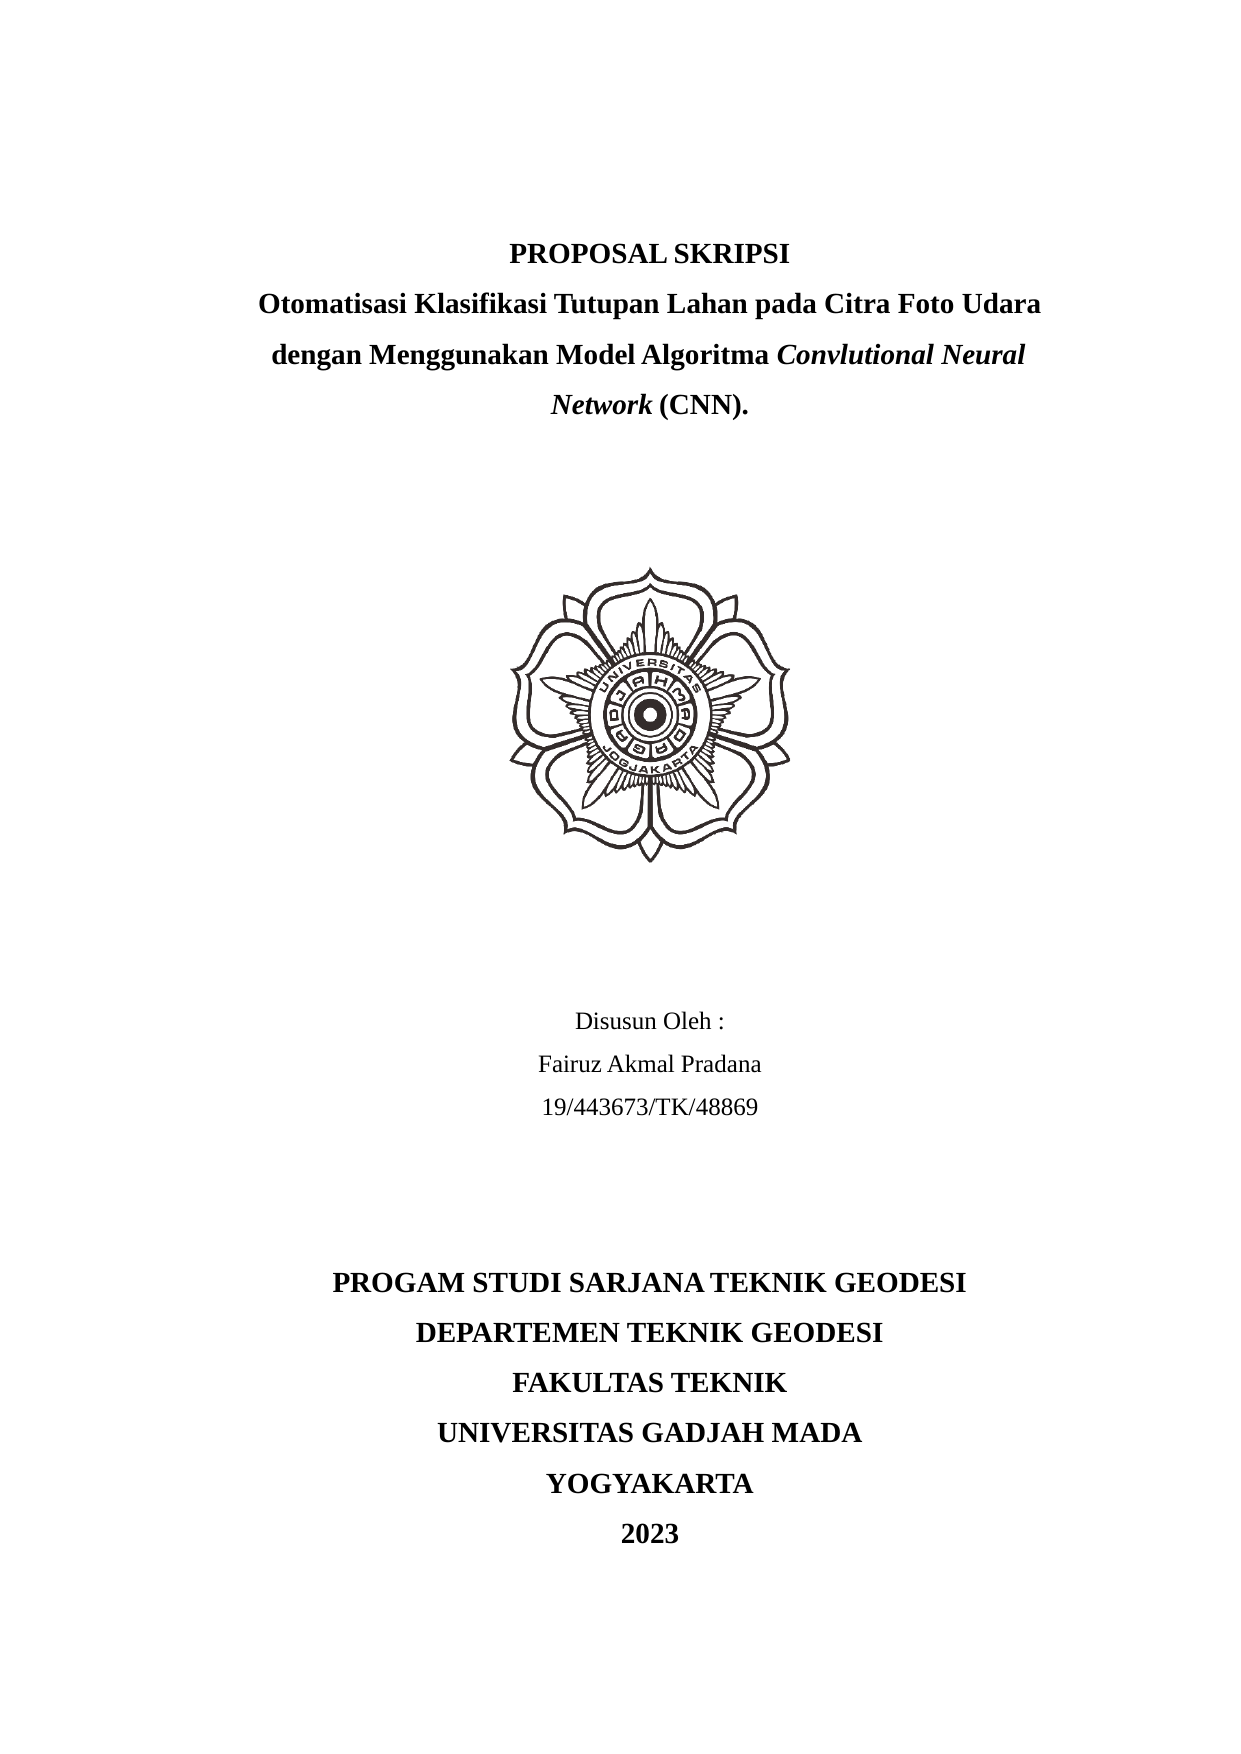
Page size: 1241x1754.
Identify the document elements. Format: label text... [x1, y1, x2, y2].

text PROPOSAL SKRIPSI [236, 236, 1063, 270]
text 19/443673/TK/48869 [236, 1092, 1063, 1121]
text YOGYAKARTA [236, 1466, 1063, 1499]
text Disusun Oleh : [236, 1006, 1063, 1035]
text DEPARTEMEN TEKNIK GEODESI [236, 1315, 1063, 1348]
text Fairuz Akmal Pradana [236, 1049, 1063, 1078]
text 2023 [236, 1516, 1063, 1550]
text Otomatisasi Klasifikasi Tutupan Lahan pada Citra Foto Udara dengan Menggunakan Model Algoritma Convlutional Neural Network (CNN). [236, 287, 1063, 421]
text FAKULTAS TEKNIK [236, 1365, 1063, 1399]
text PROGAM STUDI SARJANA TEKNIK GEODESI [236, 1265, 1063, 1298]
text UNIVERSITAS GADJAH MADA [236, 1416, 1063, 1449]
picture [509, 566, 791, 863]
